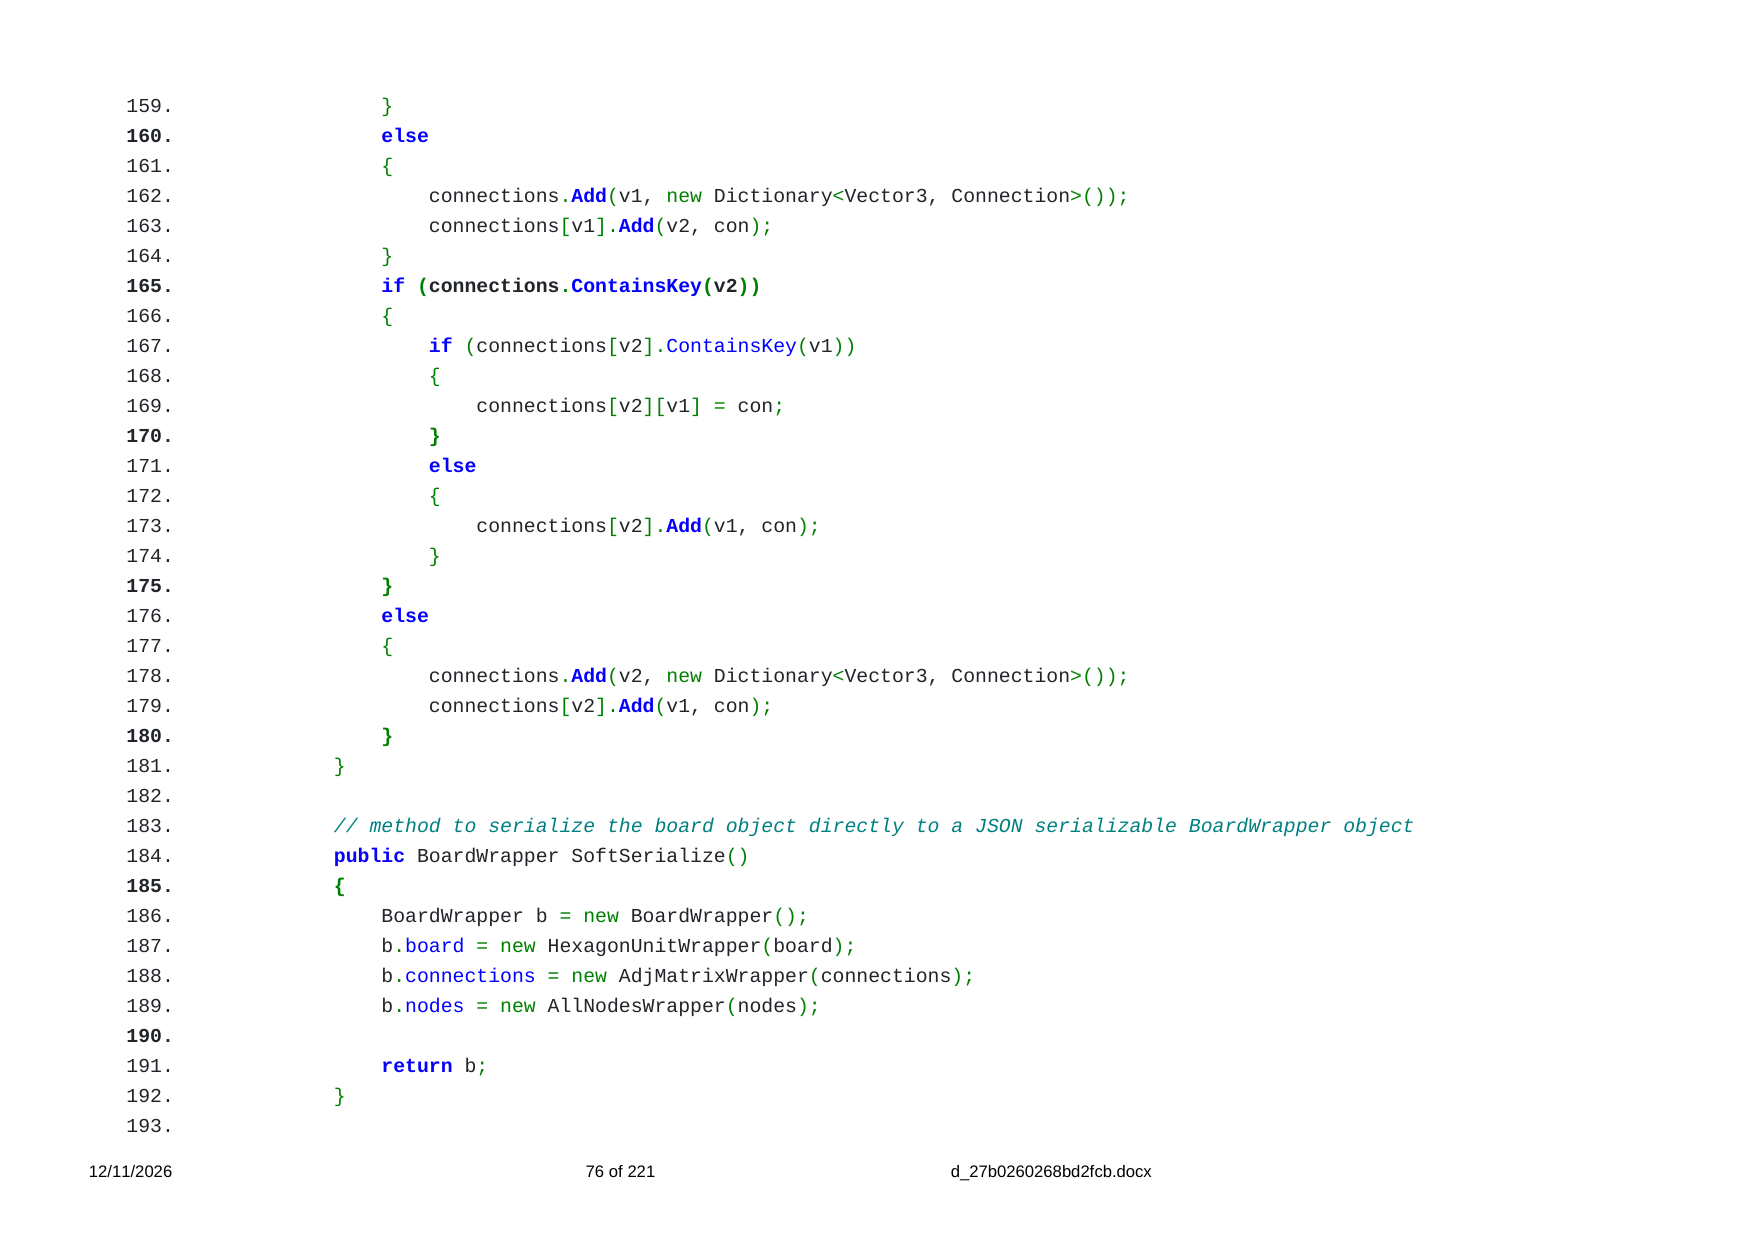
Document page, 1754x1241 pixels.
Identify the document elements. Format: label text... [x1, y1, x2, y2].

list } [126, 419, 1665, 449]
list } [126, 749, 1665, 779]
list return b; [126, 1049, 1665, 1079]
list connections[v2][v1] = con; [126, 389, 1665, 419]
list } [126, 569, 1665, 599]
list else [126, 599, 1665, 629]
list else [126, 119, 1665, 149]
list { [126, 869, 1665, 899]
list connections.Add(v1, new Dictionary<Vector3, Connection>()); [126, 179, 1665, 209]
list else [126, 449, 1665, 479]
list { [126, 629, 1665, 659]
list if (connections.ContainsKey(v2)) [126, 269, 1665, 299]
list } [126, 719, 1665, 749]
list connections.Add(v2, new Dictionary<Vector3, Connection>()); [126, 659, 1665, 689]
list } [126, 1079, 1665, 1109]
list { [126, 149, 1665, 179]
list // method to serialize the board object directly to a JSON serializable BoardWrapper object [126, 809, 1665, 839]
list } [126, 89, 1665, 119]
list { [126, 299, 1665, 329]
list public BoardWrapper SoftSerialize() [126, 839, 1665, 869]
list { [126, 359, 1665, 389]
list b.connections = new AdjMatrixWrapper(connections); [126, 959, 1665, 989]
list b.board = new HexagonUnitWrapper(board); [126, 929, 1665, 959]
list if (connections[v2].ContainsKey(v1)) [126, 329, 1665, 359]
list } [126, 239, 1665, 269]
list } [126, 539, 1665, 569]
list connections[v2].Add(v1, con); [126, 509, 1665, 539]
list BoardWrapper b = new BoardWrapper(); [126, 899, 1665, 929]
list { [126, 479, 1665, 509]
list connections[v2].Add(v1, con); [126, 689, 1665, 719]
list b.nodes = new AllNodesWrapper(nodes); [126, 989, 1665, 1019]
list connections[v1].Add(v2, con); [126, 209, 1665, 239]
